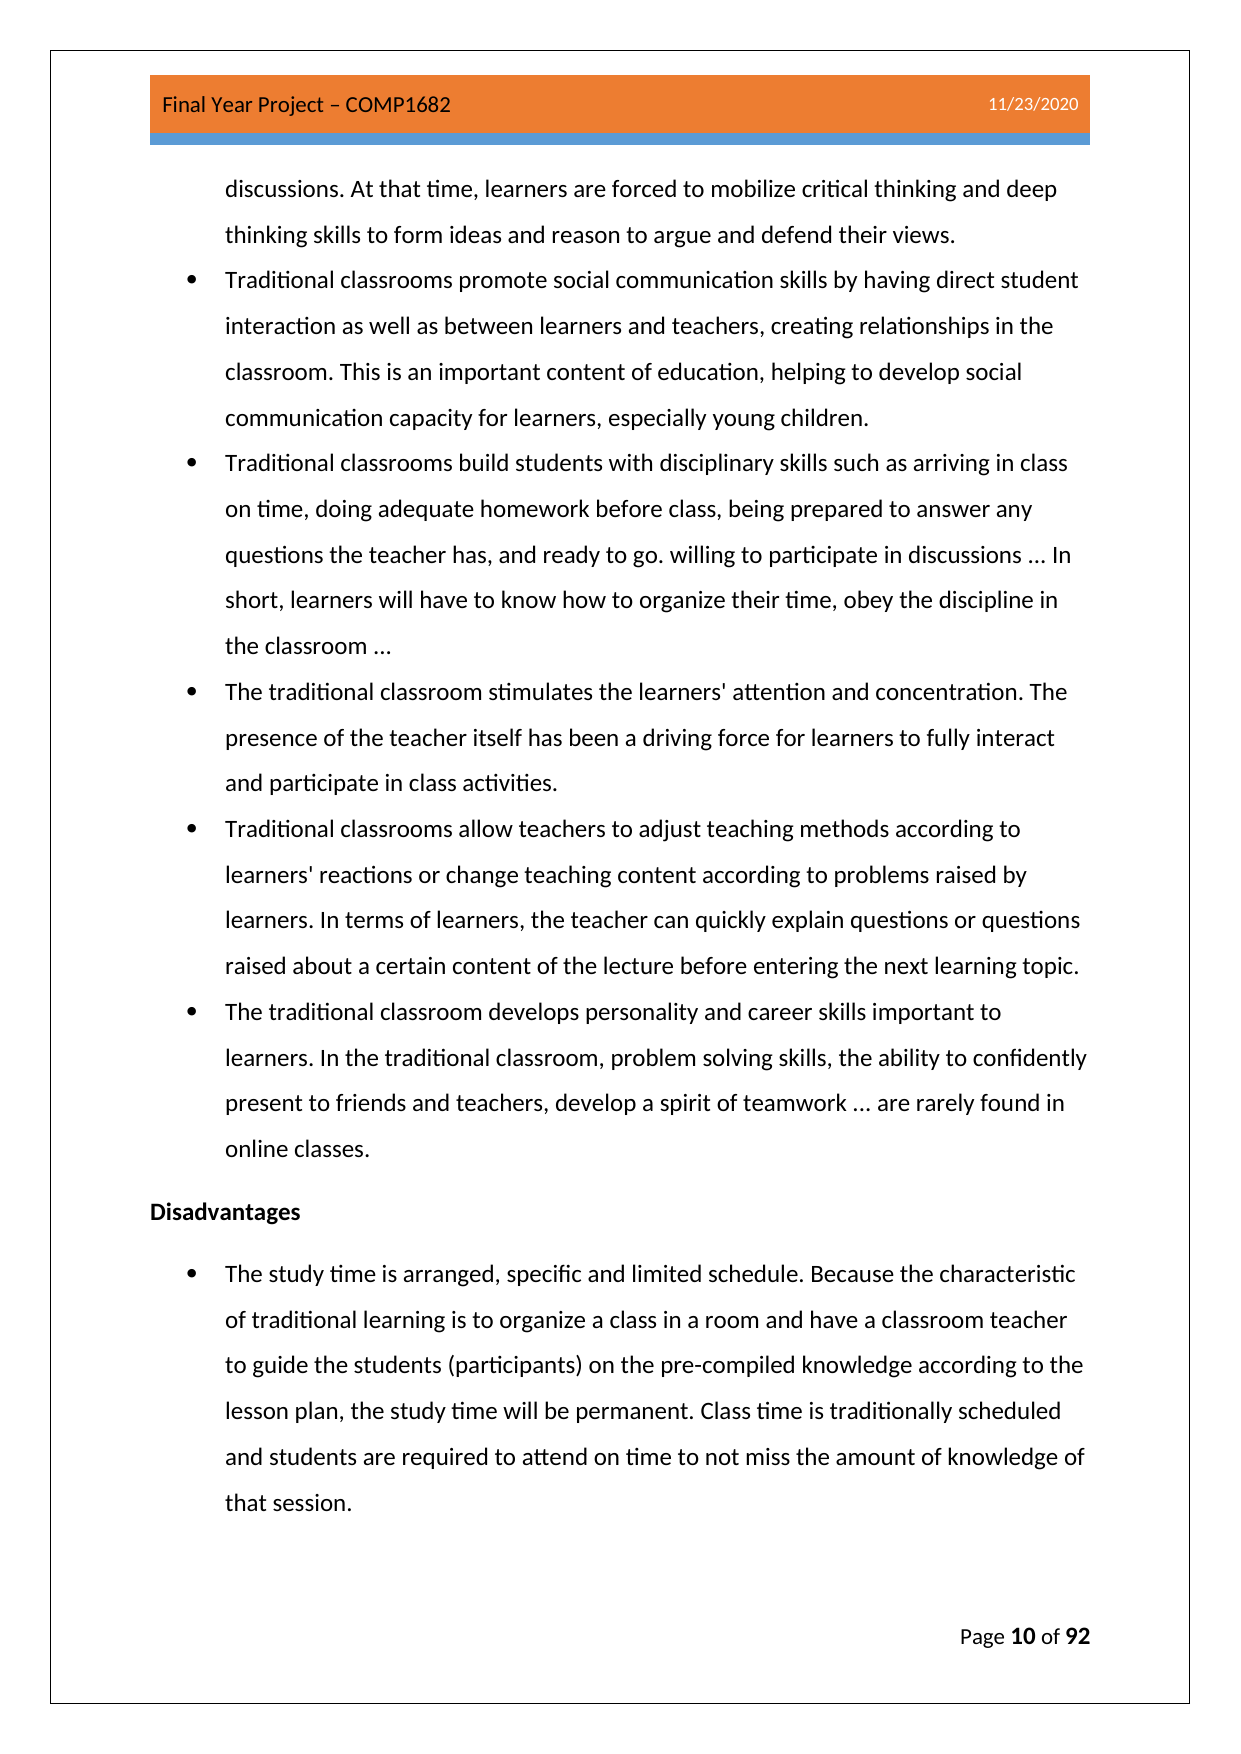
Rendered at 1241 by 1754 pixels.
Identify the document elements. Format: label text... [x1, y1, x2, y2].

list The traditional classroom stimulates the learners' attention and concentration. The presence of the teacher itself has been a driving force for learners to fully interact and participate in class activities. [187, 676, 1090, 798]
text Disadvantages [150, 1196, 1090, 1226]
list Traditional classrooms promote social communication skills by having direct student interaction as well as between learners and teachers, creating relationships in the classroom. This is an important content of education, helping to develop social communication capacity for learners, especially young children. [187, 264, 1090, 432]
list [187, 173, 1090, 249]
list Traditional classrooms allow teachers to adjust teaching methods according to learners' reactions or change teaching content according to problems raised by learners. In terms of learners, the teacher can quickly explain questions or questions raised about a certain content of the lecture before entering the next learning topic. [187, 813, 1090, 981]
list Traditional classrooms build students with disciplinary skills such as arriving in class on time, doing adequate homework before class, being prepared to answer any questions the teacher has, and ready to go. willing to participate in discussions ... In short, learners will have to know how to organize their time, obey the discipline in the classroom ... [187, 447, 1090, 661]
list The traditional classroom develops personality and career skills important to learners. In the traditional classroom, problem solving skills, the ability to confidently present to friends and teachers, develop a spirit of teamwork ... are rarely found in online classes. [187, 996, 1090, 1164]
list The study time is arranged, specific and limited schedule. Because the characteristic of traditional learning is to organize a class in a room and have a classroom teacher to guide the students (participants) on the pre-compiled knowledge according to the lesson plan, the study time will be permanent. Class time is traditionally scheduled and students are required to attend on time to not miss the amount of knowledge of that session. [187, 1258, 1090, 1517]
